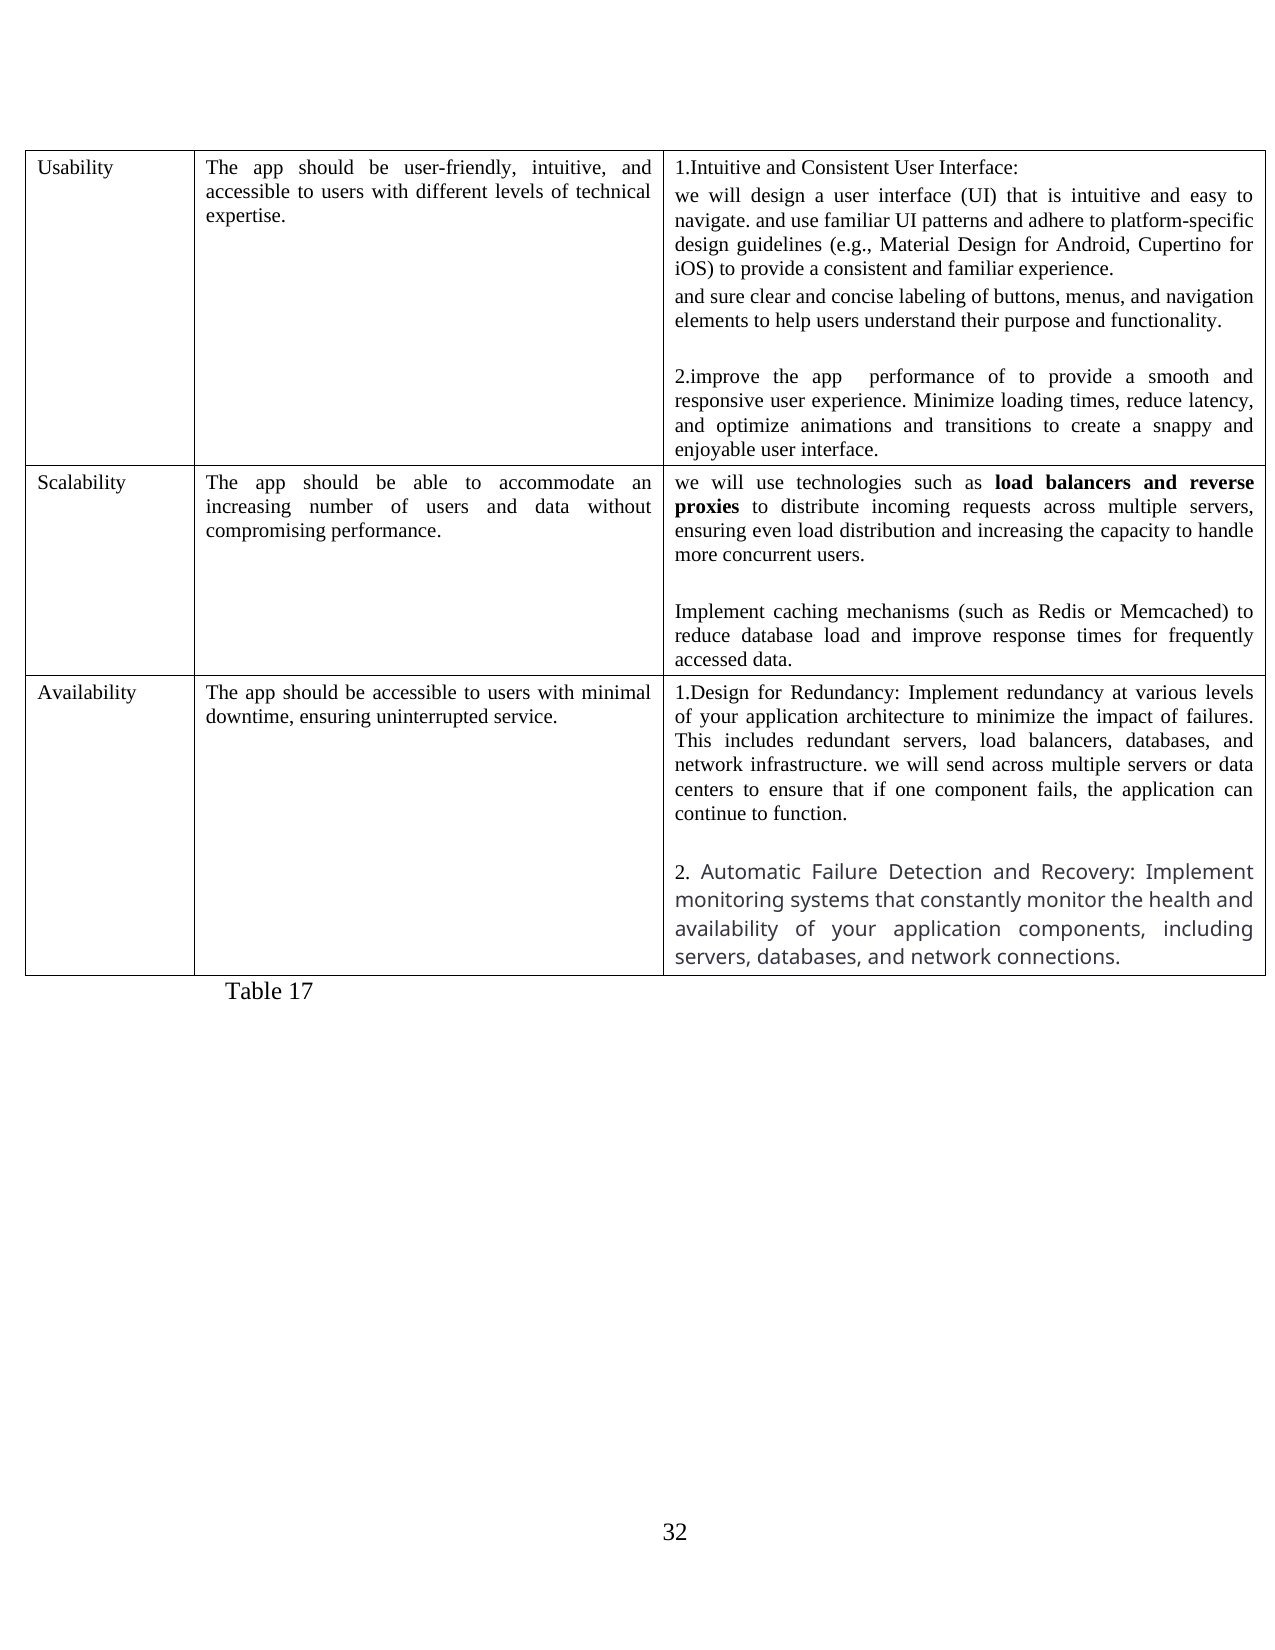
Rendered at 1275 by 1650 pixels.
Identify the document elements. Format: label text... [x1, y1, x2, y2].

table_cell Usability [26, 151, 194, 465]
text Table 17 [225, 976, 1125, 1005]
table_cell 1.Design for Redundancy: Implement redundancy at various levels of your application architecture to minimize the impact of failures. This includes redundant servers, load balancers, databases, and network infrastructure. we will send across multiple servers or data centers to ensure that if one component fails, the application can continue to function. 2. Automatic Failure Detection and Recovery: Implement monitoring systems that constantly monitor the health and availability of your application components, including servers, databases, and network connections. [664, 676, 1265, 975]
table_cell The app should be user-friendly, intuitive, and accessible to users with different levels of technical expertise. [195, 151, 663, 465]
table_cell we will use technologies such as load balancers and reverse proxies to distribute incoming requests across multiple servers, ensuring even load distribution and increasing the capacity to handle more concurrent users. Implement caching mechanisms (such as Redis or Memcached) to reduce database load and improve response times for frequently accessed data. [664, 466, 1265, 675]
table_cell Scalability [26, 466, 194, 675]
table_cell The app should be able to accommodate an increasing number of users and data without compromising performance. [195, 466, 663, 675]
table_cell 1.Intuitive and Consistent User Interface: we will design a user interface (UI) that is intuitive and easy to navigate. and use familiar UI patterns and adhere to platform-specific design guidelines (e.g., Material Design for Android, Cupertino for iOS) to provide a consistent and familiar experience. and sure clear and concise labeling of buttons, menus, and navigation elements to help users understand their purpose and functionality. 2.improve the app performance of to provide a smooth and responsive user experience. Minimize loading times, reduce latency, and optimize animations and transitions to create a snappy and enjoyable user interface. [664, 151, 1265, 465]
table_cell Availability [26, 676, 194, 975]
table_cell The app should be accessible to users with minimal downtime, ensuring uninterrupted service. [195, 676, 663, 975]
